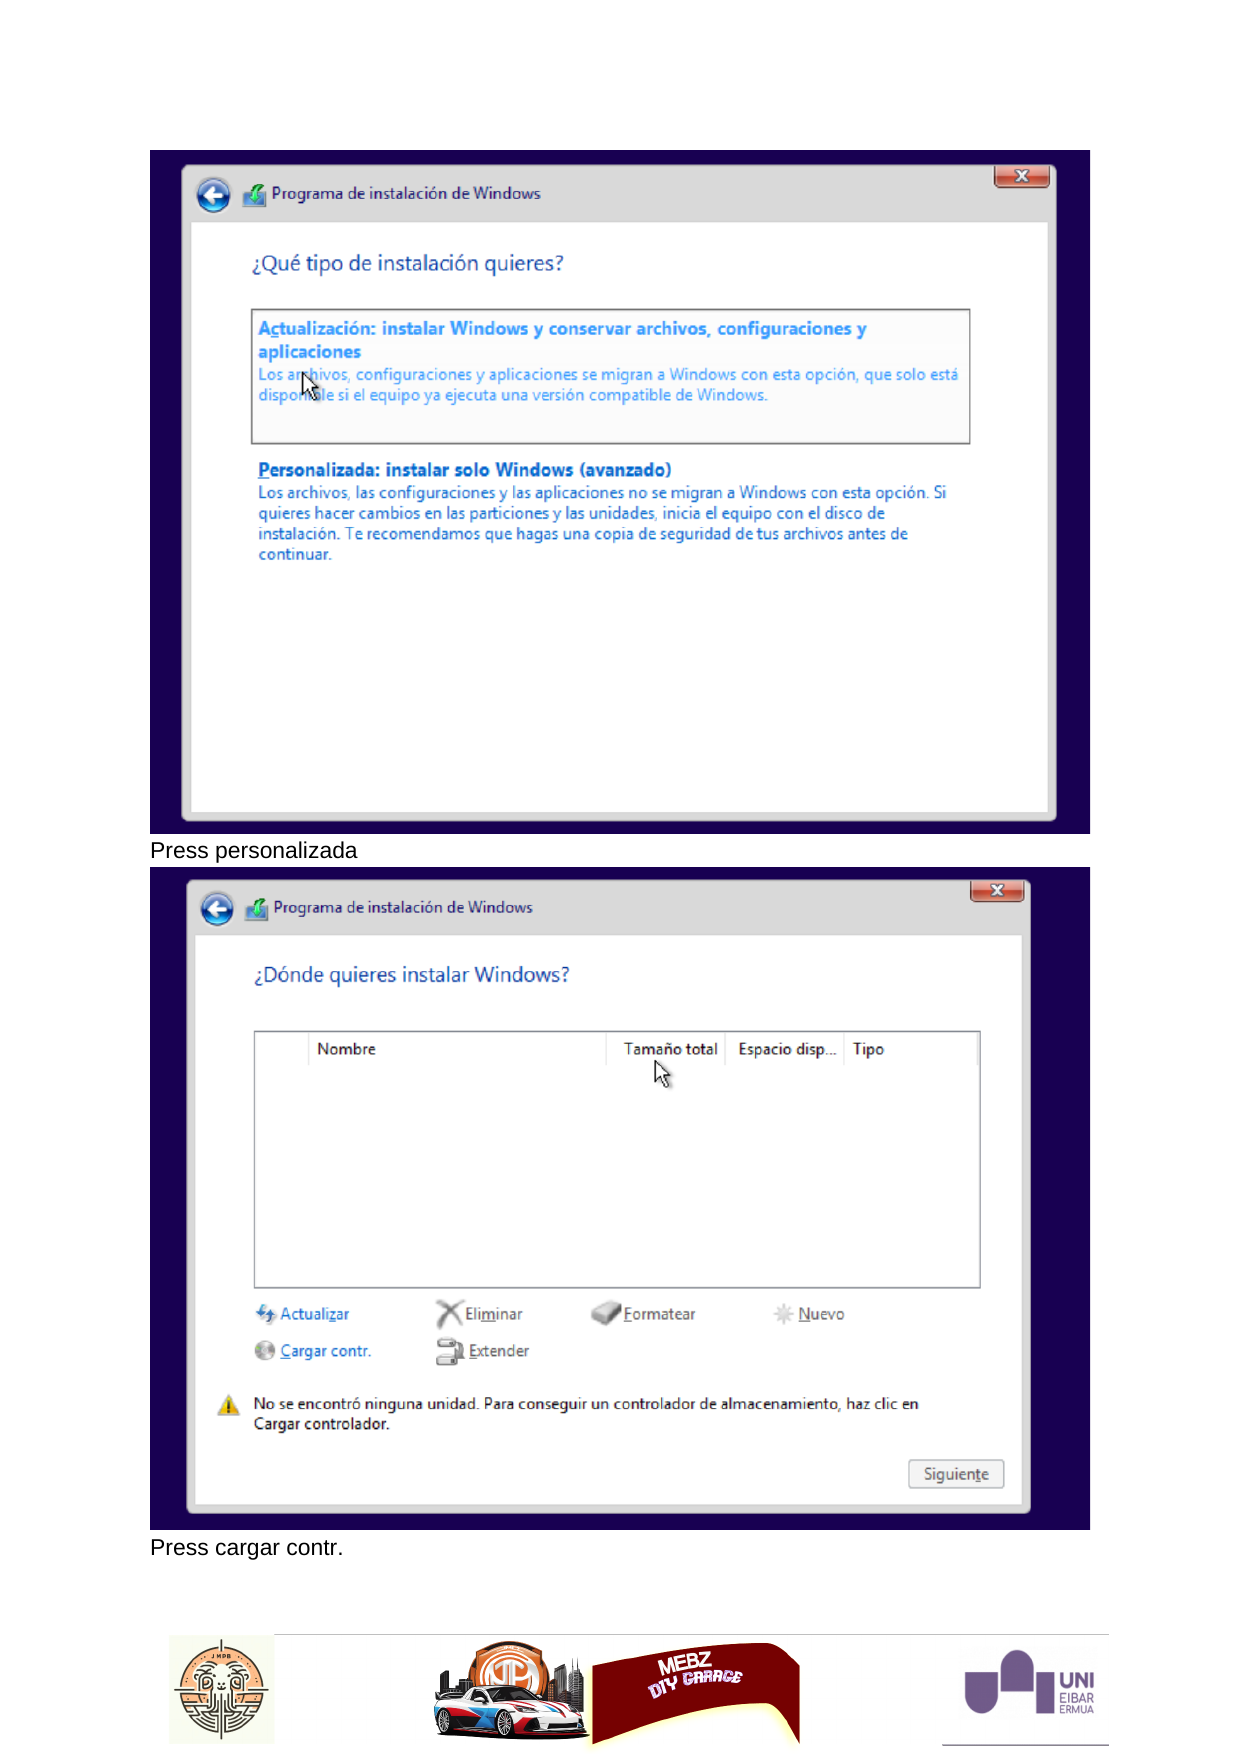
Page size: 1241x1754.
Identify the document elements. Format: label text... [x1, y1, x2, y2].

picture [150, 867, 1091, 1530]
text Press cargar contr. [150, 1534, 1090, 1560]
picture [150, 150, 1091, 834]
text Press personalizada [150, 837, 1090, 863]
picture [168, 1625, 1109, 1754]
